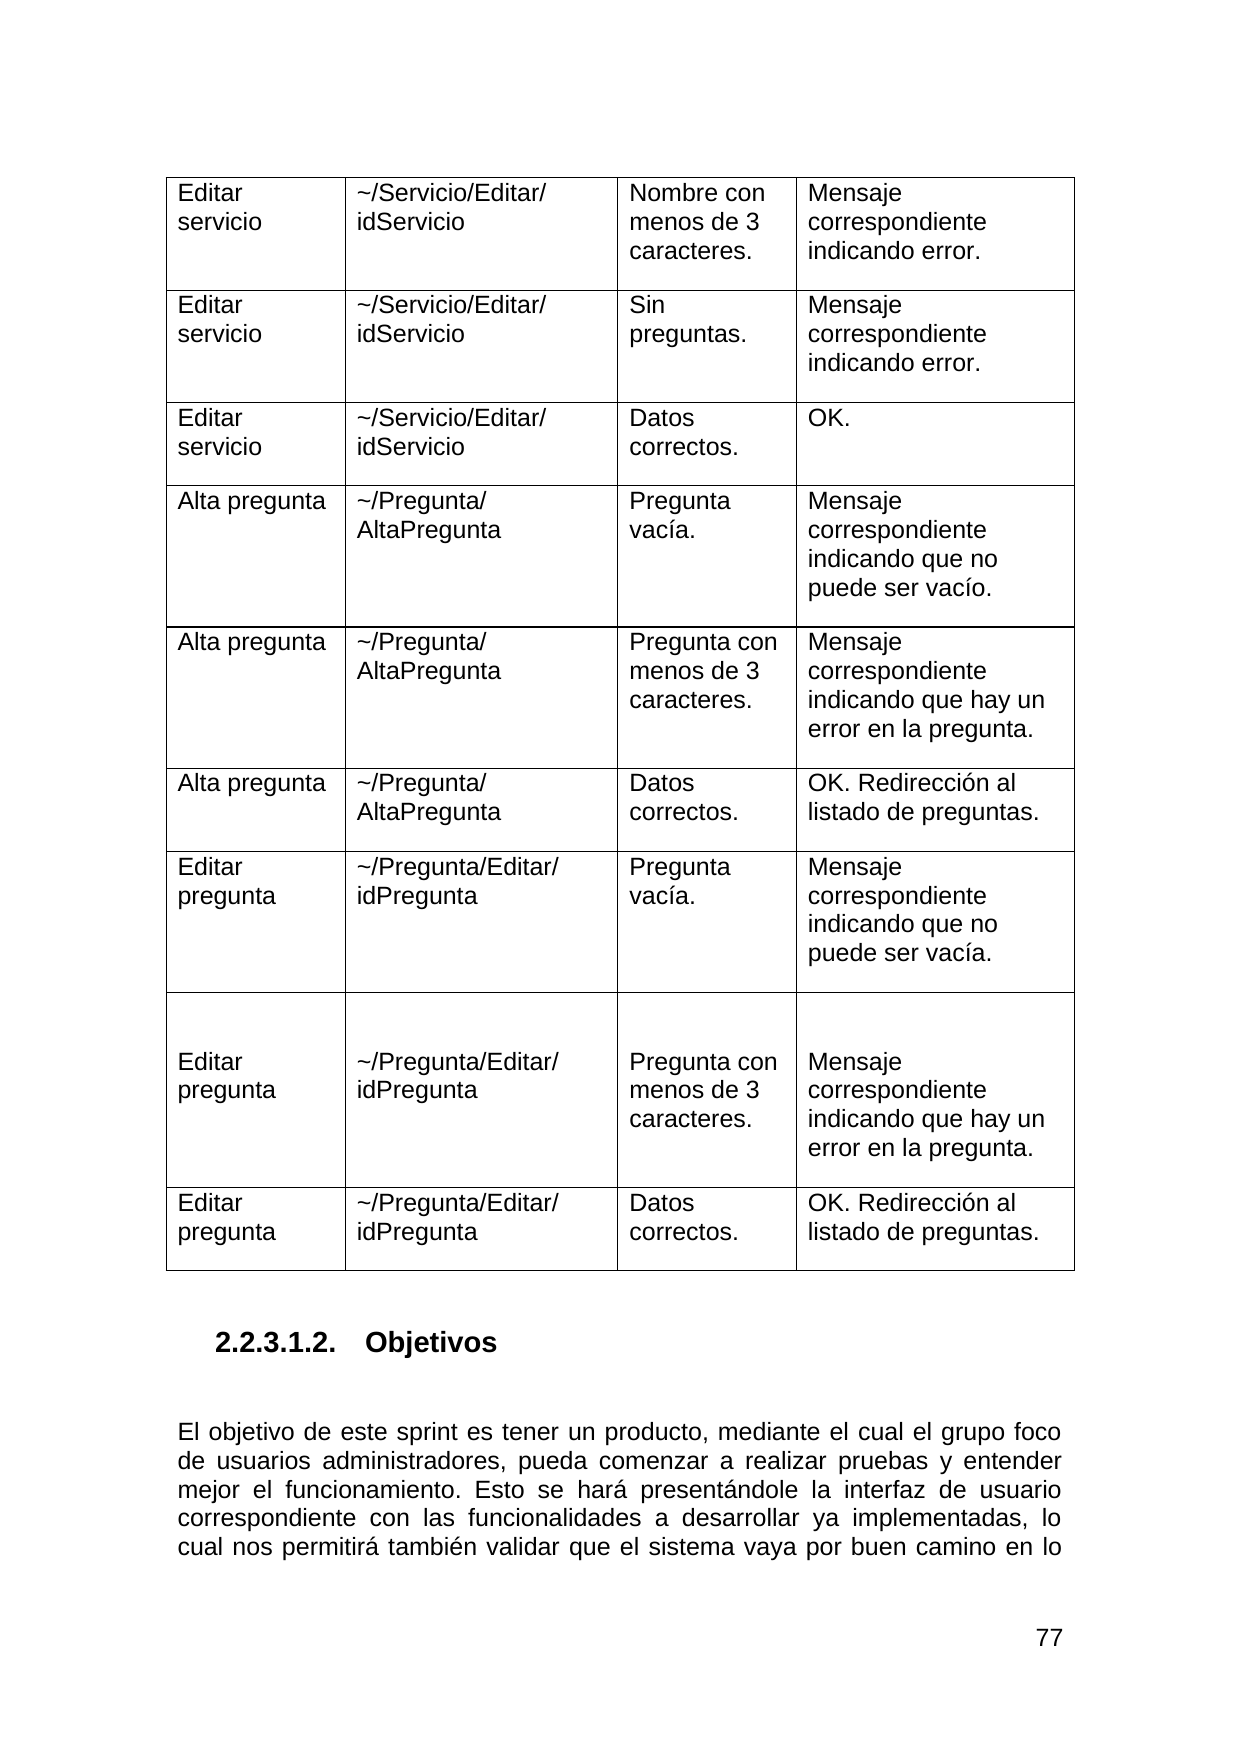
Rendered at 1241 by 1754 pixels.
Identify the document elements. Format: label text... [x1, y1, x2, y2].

table_cell Editar servicio [167, 178, 345, 289]
table_cell Editar pregunta [167, 993, 345, 1187]
table_cell Pregunta vacía. [618, 486, 796, 626]
table_cell Datos correctos. [618, 1188, 796, 1270]
table_cell Editar servicio [167, 291, 345, 402]
table_cell OK. [797, 403, 1074, 485]
table_cell Editar servicio [167, 403, 345, 485]
table_cell OK. Redirección al listado de preguntas. [797, 1188, 1074, 1270]
table_cell ~/Pregunta/Editar/idPregunta [346, 993, 617, 1187]
list Objetivos [215, 1325, 1063, 1359]
table_cell OK. Redirección al listado de preguntas. [797, 769, 1074, 851]
table_cell ~/Servicio/Editar/idServicio [346, 291, 617, 402]
table_cell Editar pregunta [167, 1188, 345, 1270]
table_cell ~/Pregunta/Editar/idPregunta [346, 852, 617, 992]
table_cell Alta pregunta [167, 486, 345, 626]
table_cell Datos correctos. [618, 769, 796, 851]
table_cell Editar pregunta [167, 852, 345, 992]
table_cell ~/Servicio/Editar/idServicio [346, 403, 617, 485]
table_cell Alta pregunta [167, 628, 345, 767]
table_cell Pregunta con menos de 3 caracteres. [618, 993, 796, 1187]
table_cell ~/Pregunta/AltaPregunta [346, 628, 617, 767]
table_cell Mensaje correspondiente indicando que hay un error en la pregunta. [797, 993, 1074, 1187]
table_cell Mensaje correspondiente indicando error. [797, 178, 1074, 289]
table_cell Pregunta con menos de 3 caracteres. [618, 628, 796, 767]
table_cell Mensaje correspondiente indicando que hay un error en la pregunta. [797, 628, 1074, 767]
table_cell Datos correctos. [618, 403, 796, 485]
table_cell Pregunta vacía. [618, 852, 796, 992]
table_cell Mensaje correspondiente indicando que no puede ser vacía. [797, 852, 1074, 992]
table_cell Mensaje correspondiente indicando que no puede ser vacío. [797, 486, 1074, 626]
table_cell Sin preguntas. [618, 291, 796, 402]
table_cell ~/Pregunta/AltaPregunta [346, 486, 617, 626]
table_cell Nombre con menos de 3 caracteres. [618, 178, 796, 289]
table_cell Alta pregunta [167, 769, 345, 851]
table_cell ~/Pregunta/AltaPregunta [346, 769, 617, 851]
table_cell ~/Pregunta/Editar/idPregunta [346, 1188, 617, 1270]
table_cell Mensaje correspondiente indicando error. [797, 291, 1074, 402]
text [177, 1417, 1063, 1561]
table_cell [346, 178, 617, 289]
